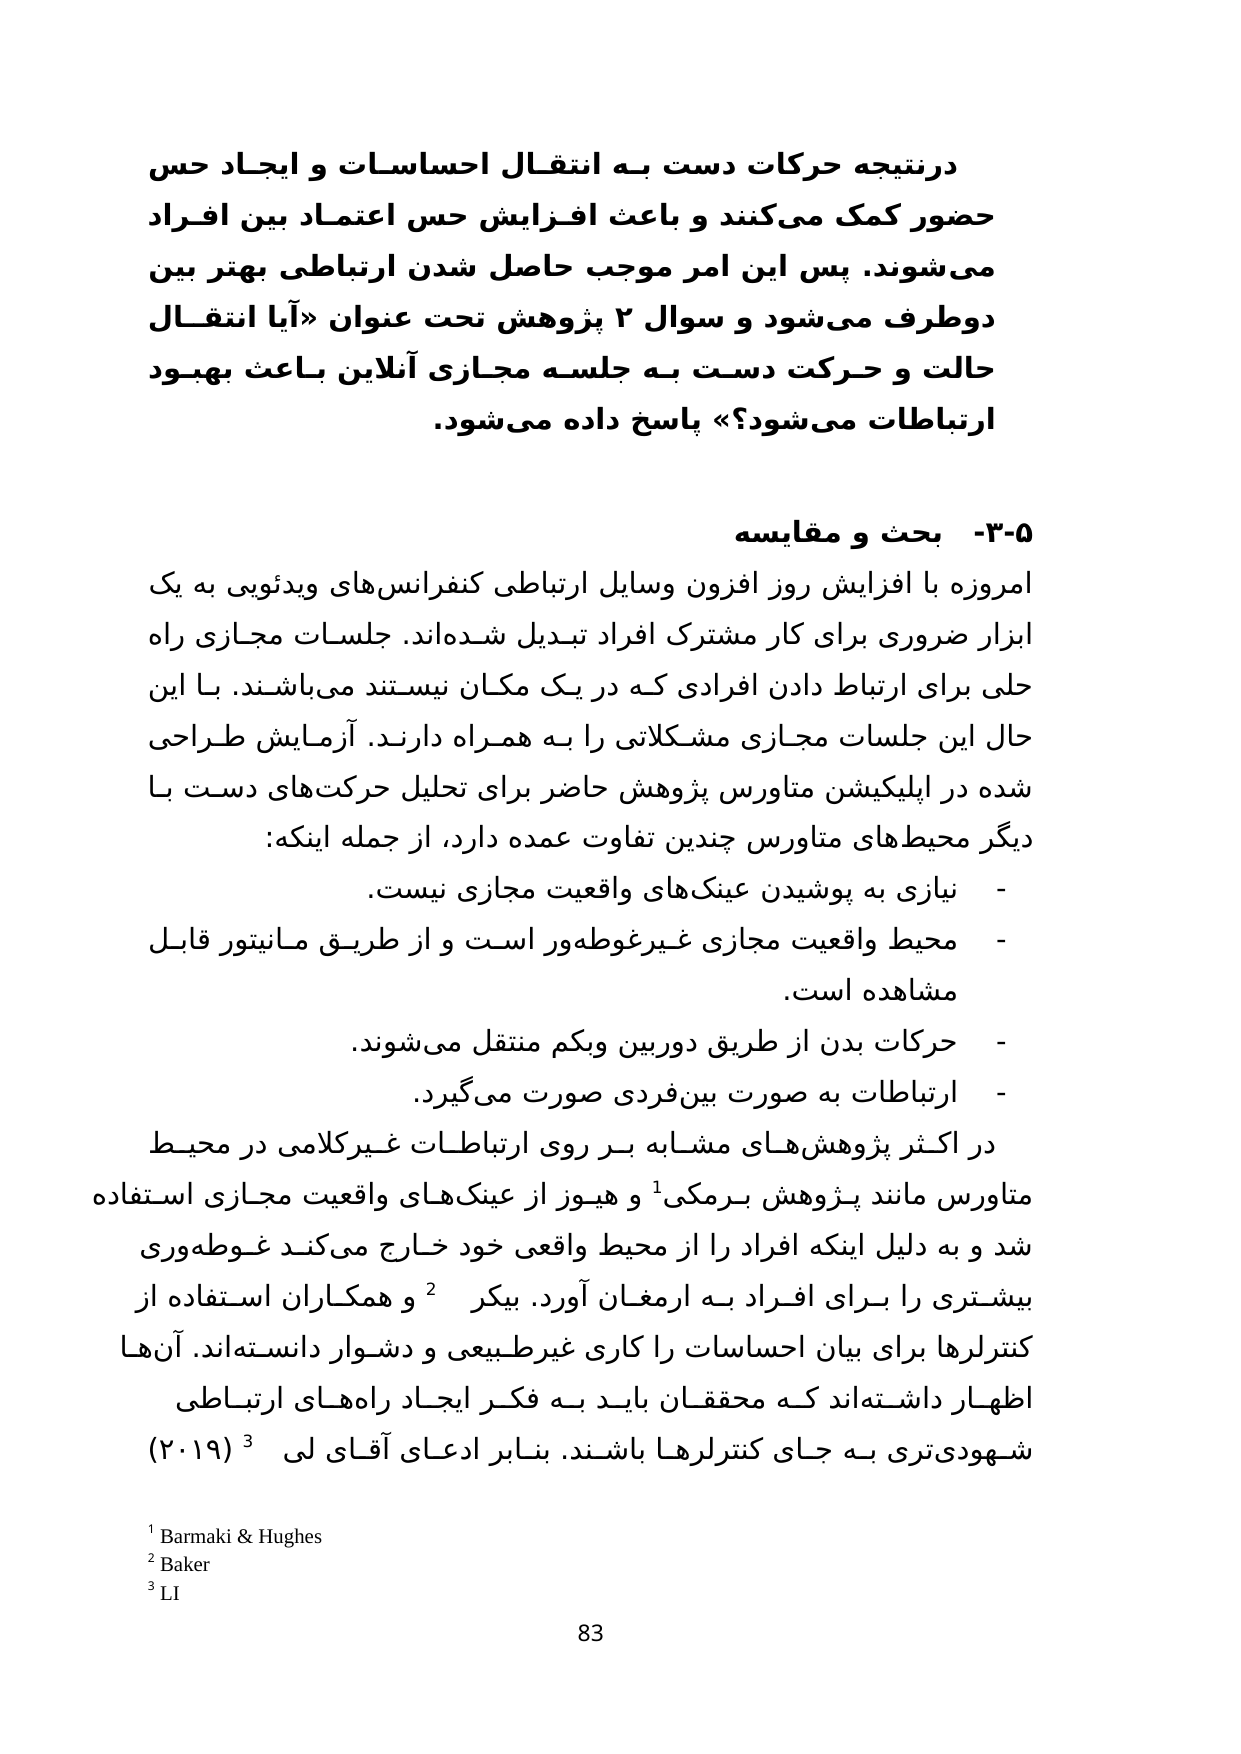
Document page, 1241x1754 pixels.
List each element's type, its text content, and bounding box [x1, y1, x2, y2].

text امروزه با افزایش روز افزون وسایل ارتباطی کنفرانس‌های ویدئویی به یک ابزار ضروری برای کار مشترک افراد تبدیل شده‌اند. جلسات مجازی راه حلی برای ارتباط دادن افرادی که در یک مکان نیستند می‌باشند. با این حال این جلسات مجازی مشکلاتی را به همراه دارند. آزمایش طراحی شده در اپلیکیشن متاورس پژوهش حاضر برای تحلیل حرکت‌های دست با دیگر محیط‌های متاورس چندین تفاوت عمده دارد، از جمله اینکه: [148, 566, 1033, 855]
list محیط واقعیت مجازی غیرغوطه‌ور است و از طریق مانیتور قابل مشاهده است. [148, 923, 996, 1008]
list نیازی به پوشیدن عینک‌های واقعیت مجازی نیست. [148, 872, 996, 906]
list درنتیجه حرکات دست به انتقال احساسات و ایجاد حس حضور کمک می‌کنند و باعث افزایش حس اعتماد بین افراد می‌شوند. پس این امر موجب حاصل شدن ارتباطی بهتر بین دوطرف می‌شود و سوال ۲ پژوهش تحت عنوان «آیا انتقال حالت و حرکت دست به جلسه مجازی آنلاین باعث بهبود ارتباطات می‌شود؟» پاسخ داده می‌شود. [148, 148, 996, 436]
list حرکات بدن از طریق دوربین وبکم منتقل می‌شوند. [148, 1024, 996, 1058]
list ارتباطات به صورت بین‌فردی صورت می‌گیرد. [148, 1076, 996, 1109]
text ۳-۵- بحث و مقایسه [148, 515, 1033, 549]
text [148, 1126, 1033, 1466]
